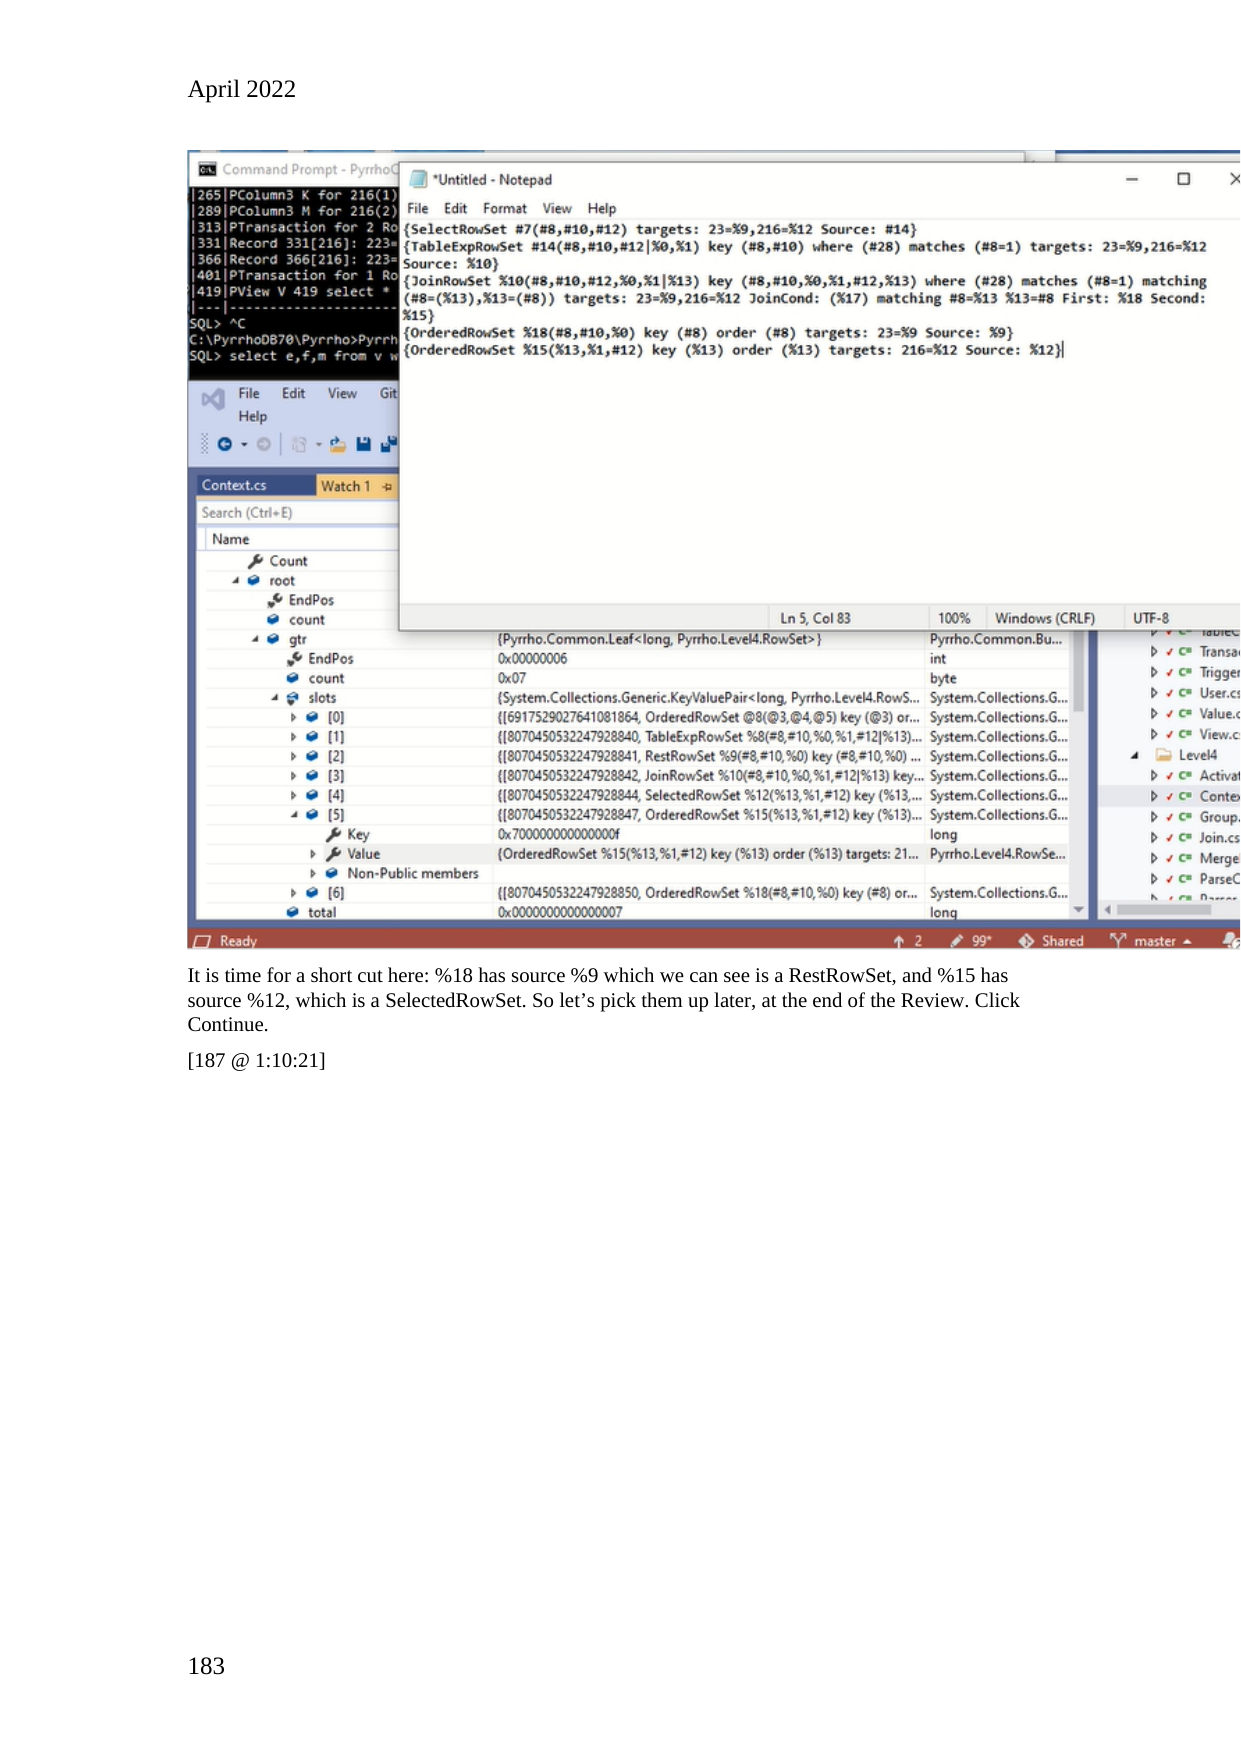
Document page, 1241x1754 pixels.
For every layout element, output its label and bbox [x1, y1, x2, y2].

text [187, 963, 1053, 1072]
picture [187, 150, 1241, 951]
